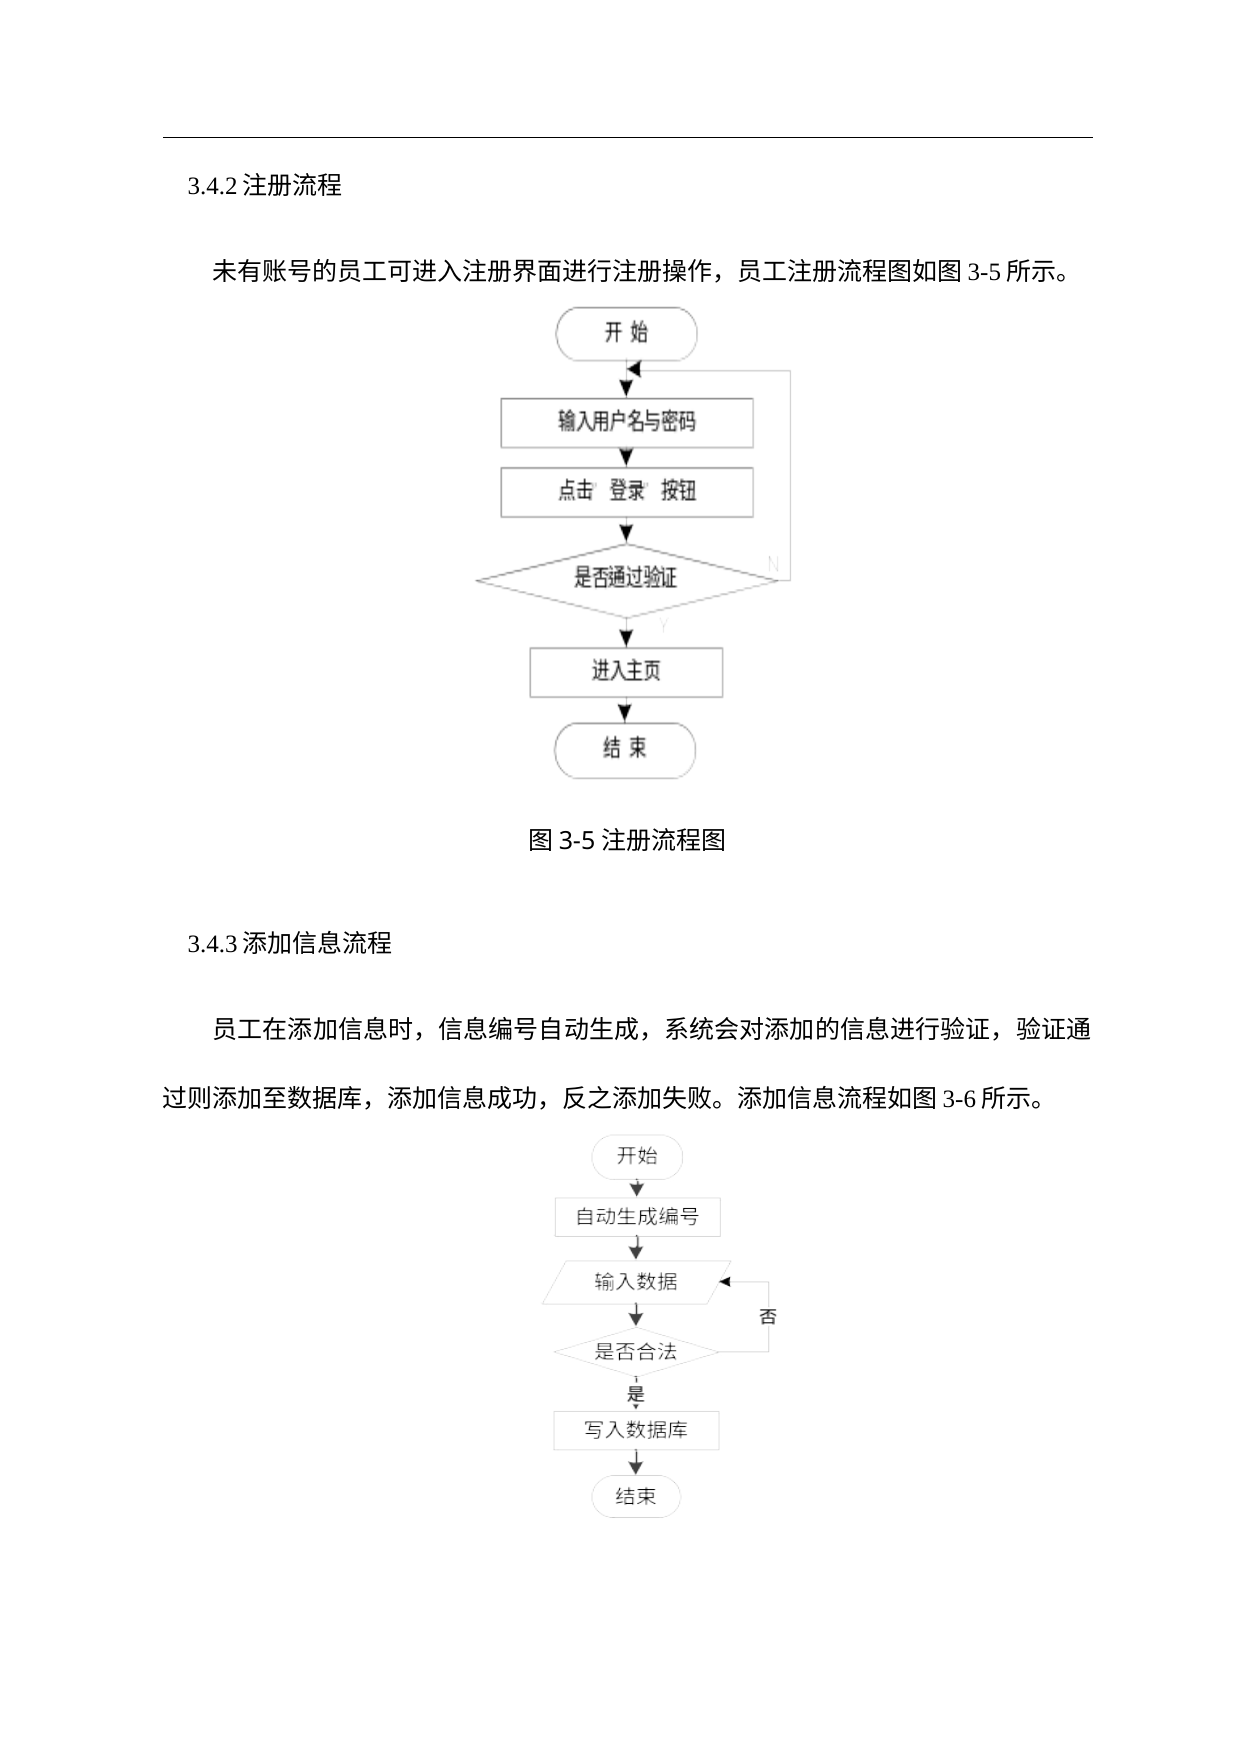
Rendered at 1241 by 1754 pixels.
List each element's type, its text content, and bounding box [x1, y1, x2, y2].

subtitle 3.4.3添加信息流程 [162, 907, 1093, 976]
text 员工在添加信息时，信息编号自动生成，系统会对添加的信息进行验证，验证通过则添加至数据库，添加信息成功，反之添加失败。添加信息流程如图3-6所示。 [162, 993, 1093, 1131]
subtitle 3.4.2注册流程 [162, 148, 1093, 218]
text 未有账号的员工可进入注册界面进行注册操作，员工注册流程图如图3-5所示。 [162, 234, 1093, 304]
text 图3-5 注册流程图 [162, 804, 1093, 873]
